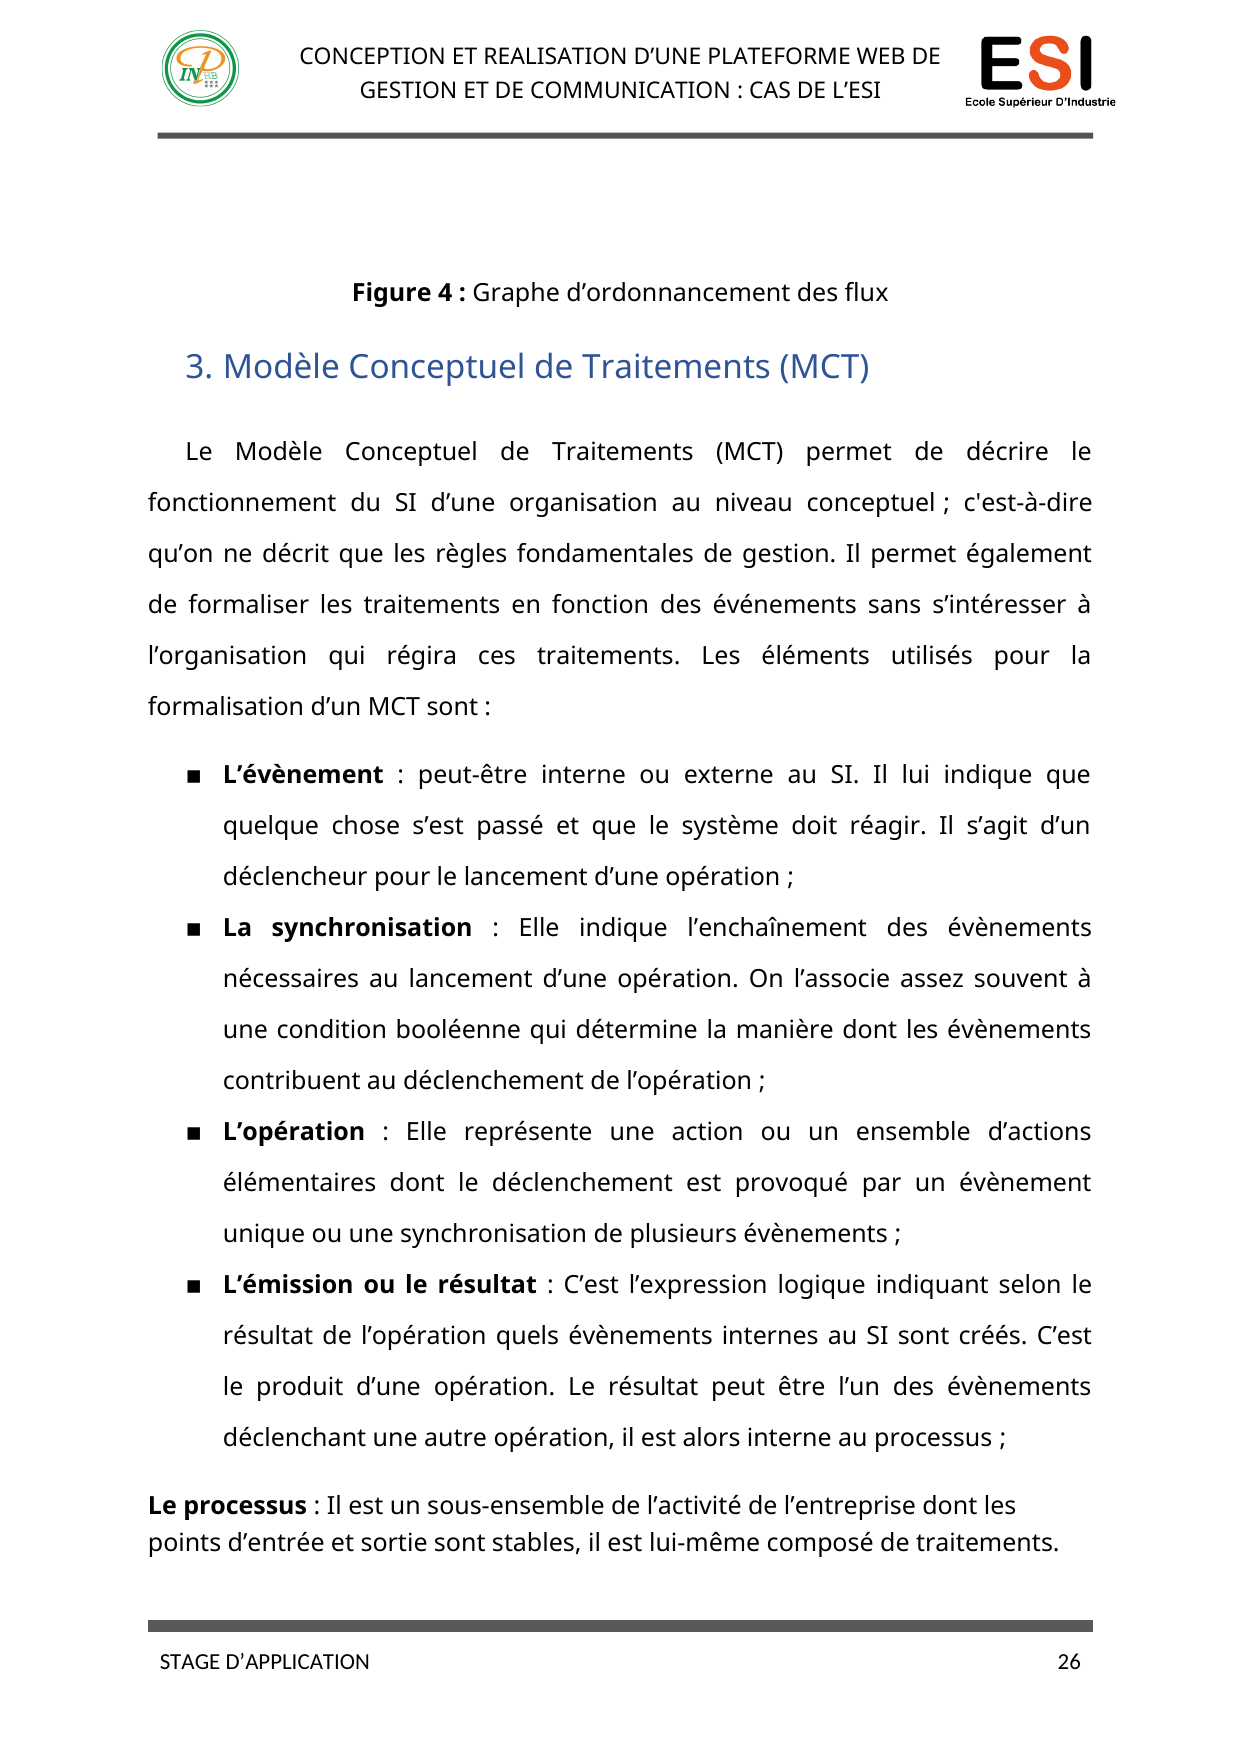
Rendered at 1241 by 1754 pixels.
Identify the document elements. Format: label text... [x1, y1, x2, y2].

text Le processus : Il est un sous-ensemble de l’activité de l’entreprise dont les points d’entrée et sortie sont stables, il est lui-même composé de traitements. [148, 1488, 1093, 1558]
list L’opération : Elle représente une action ou un ensemble d’actions élémentaires dont le déclenchement est provoqué par un évènement unique ou une synchronisation de plusieurs évènements ; [185, 1114, 1093, 1250]
list L’émission ou le résultat : C’est l’expression logique indiquant selon le résultat de l’opération quels évènements internes au SI sont créés. C’est le produit d’une opération. Le résultat peut être l’un des évènements déclenchant une autre opération, il est alors interne au processus ; [185, 1267, 1093, 1454]
list La synchronisation : Elle indique l’enchaînement des évènements nécessaires au lancement d’une opération. On l’associe assez souvent à une condition booléenne qui détermine la manière dont les évènements contribuent au déclenchement de l’opération ; [185, 909, 1093, 1097]
subtitle Modèle Conceptuel de Traitements (MCT) [185, 343, 1093, 388]
list L’évènement : peut-être interne ou externe au SI. Il lui indique que quelque chose s’est passé et que le système doit réagir. Il s’agit d’un déclencheur pour le lancement d’une opération ; [185, 756, 1093, 892]
text Le Modèle Conceptuel de Traitements (MCT) permet de décrire le fonctionnement du SI d’une organisation au niveau conceptuel ; c'est-à-dire qu’on ne décrit que les règles fondamentales de gestion. Il permet également de formaliser les traitements en fonction des événements sans s’intéresser à l’organisation qui régira ces traitements. Les éléments utilisés pour la formalisation d’un MCT sont : [148, 433, 1093, 723]
picture [160, 28, 240, 108]
text Figure 4 : Graphe d’ordonnancement des flux [148, 275, 1093, 309]
picture [965, 35, 1116, 108]
